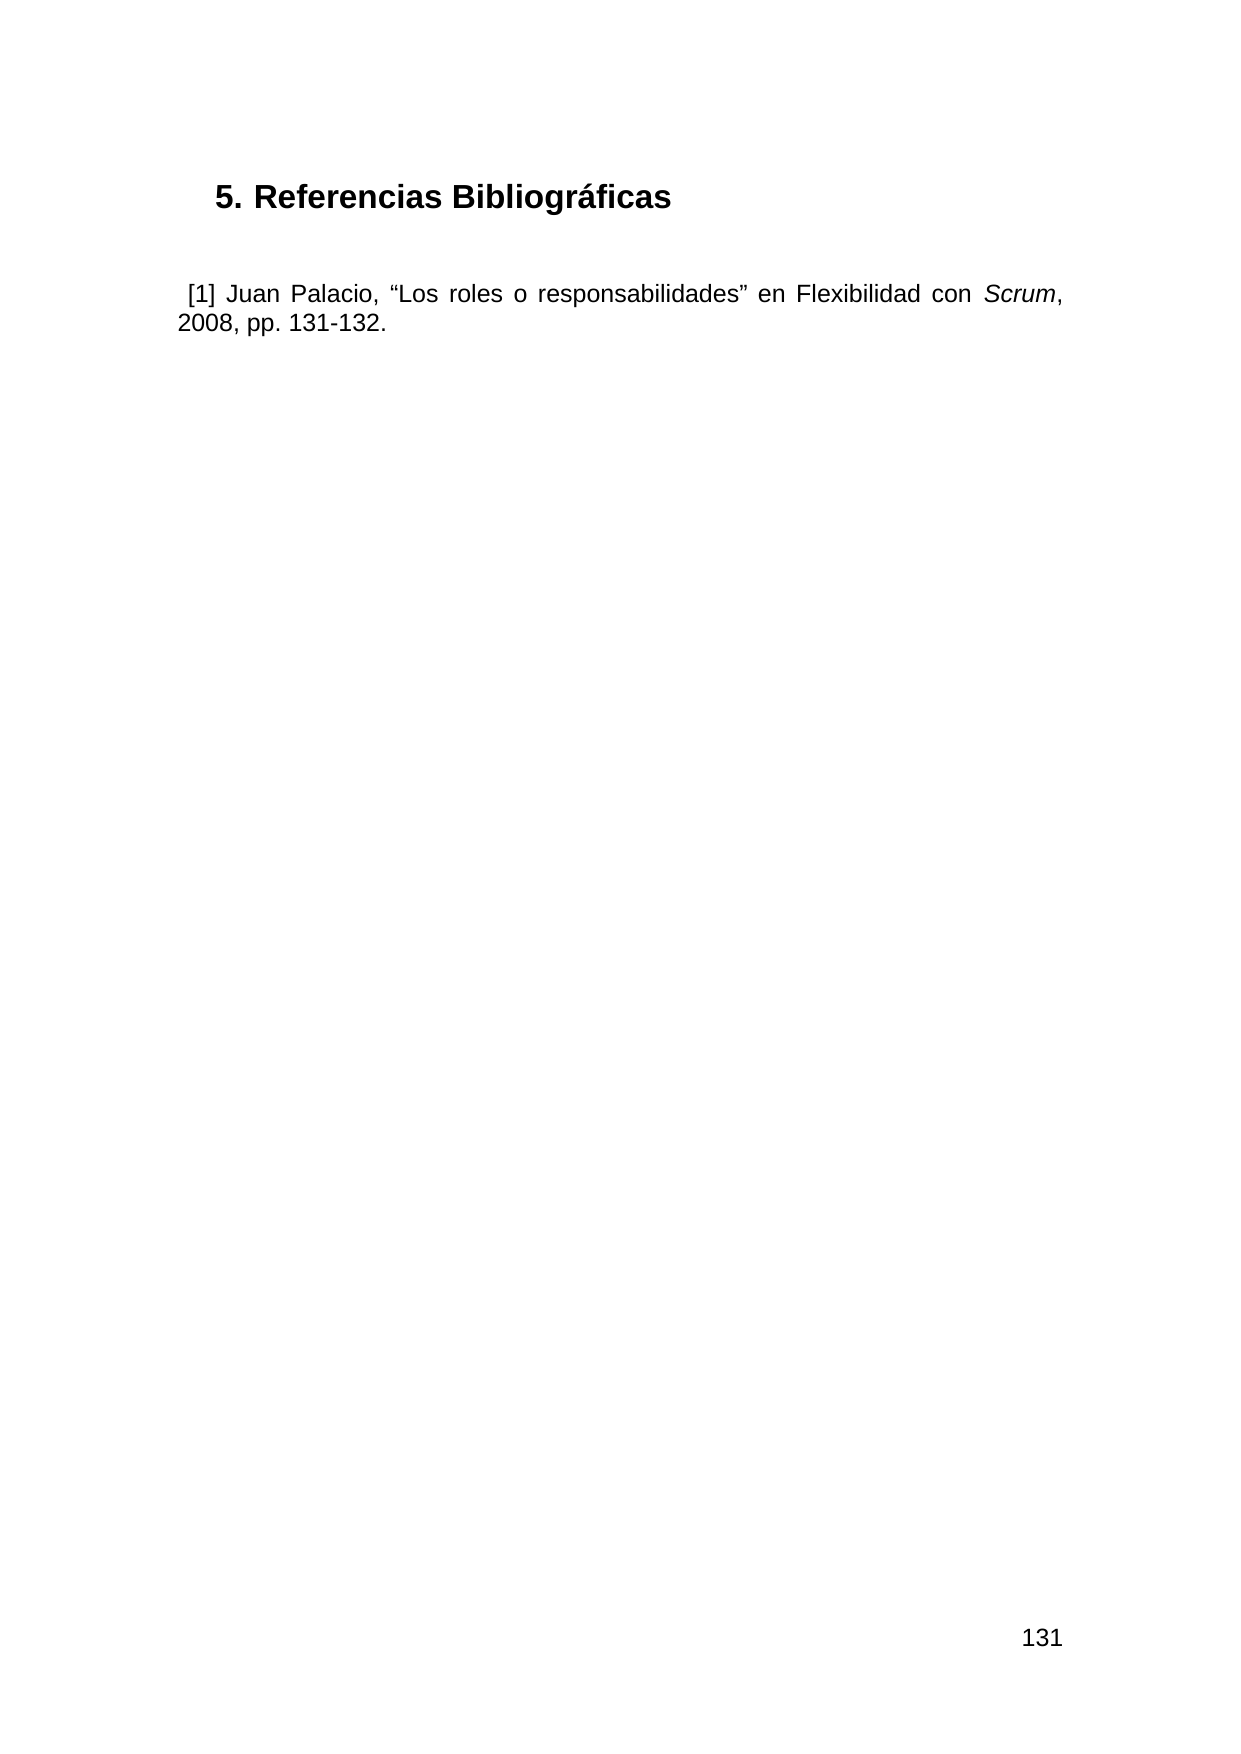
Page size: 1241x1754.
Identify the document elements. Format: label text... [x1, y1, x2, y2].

text [1] Juan Palacio, “Los roles o responsabilidades” en Flexibilidad con Scrum, 2008, pp. 131-132. [177, 279, 1063, 337]
list Referencias Bibliográficas [215, 177, 1063, 216]
